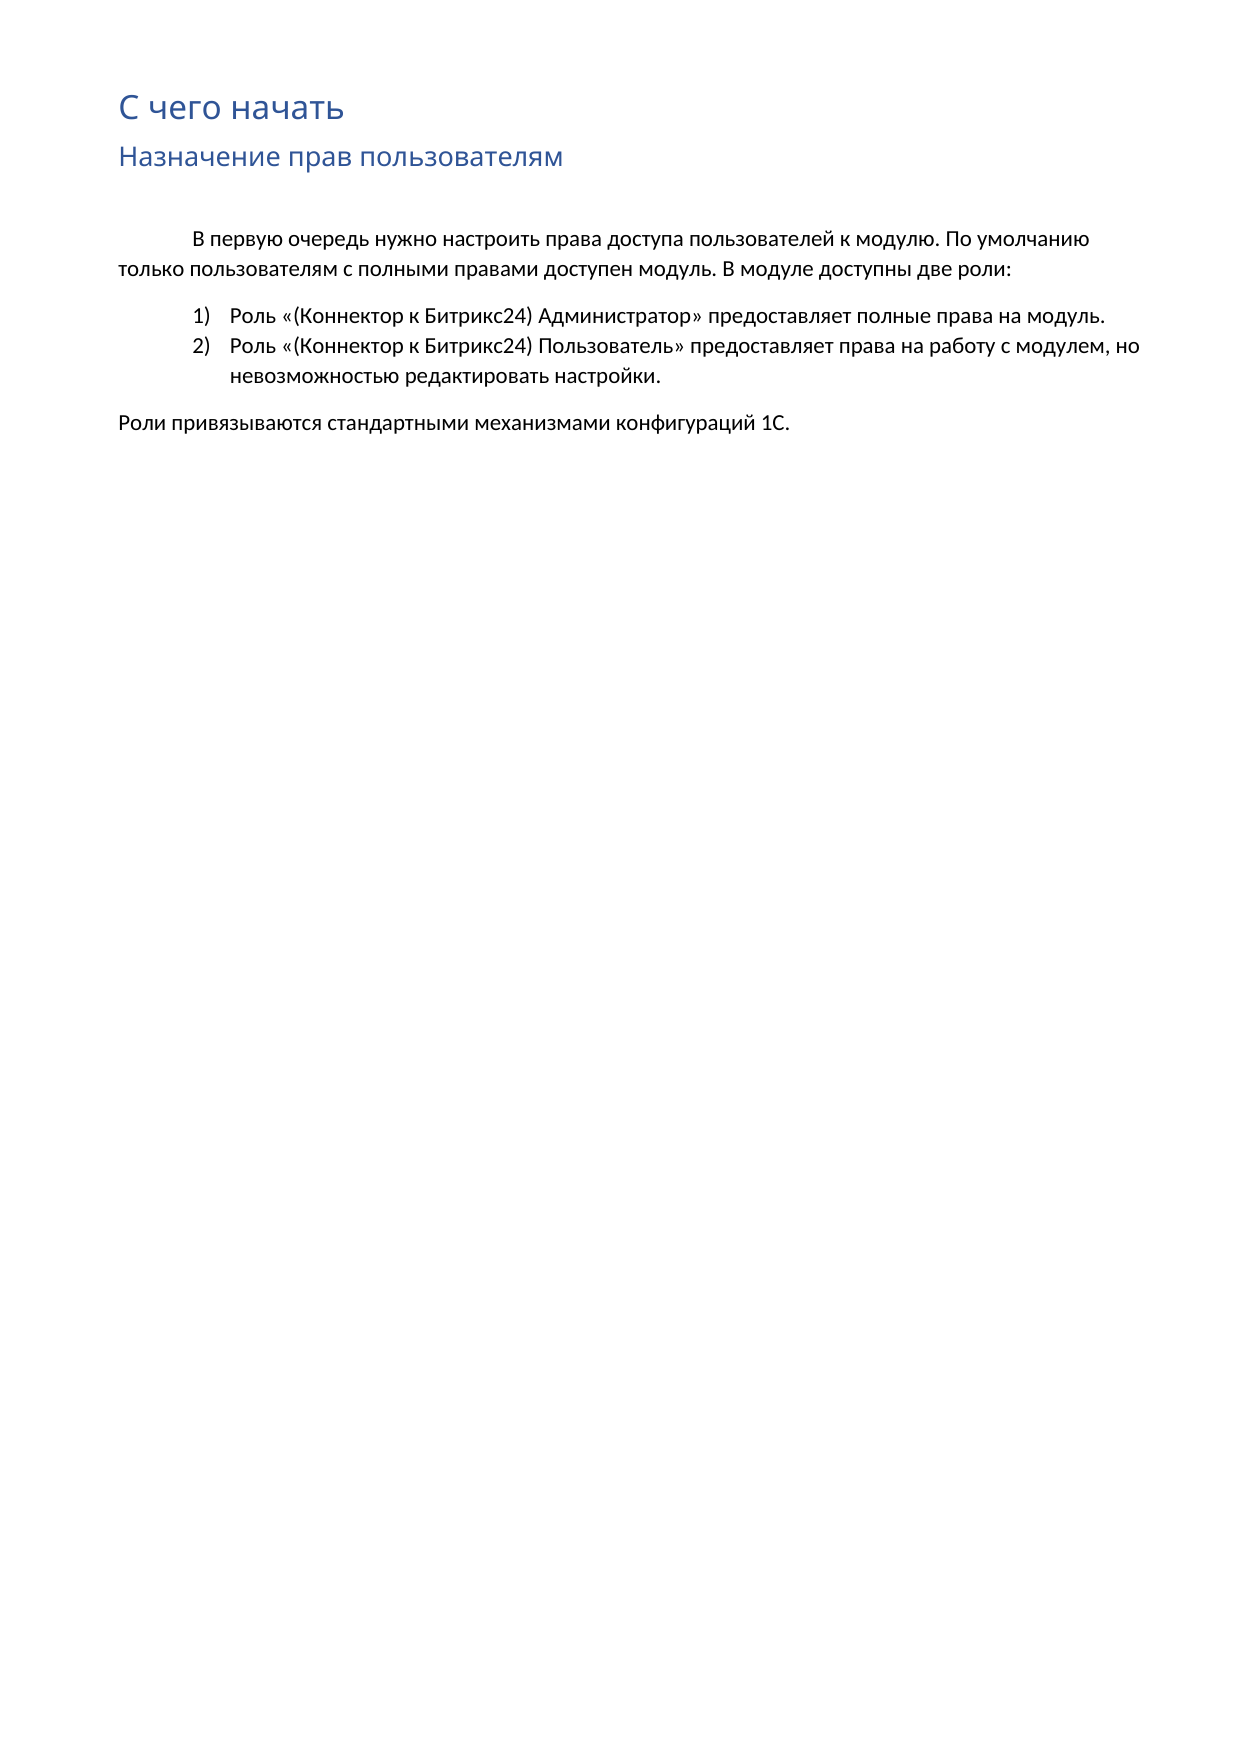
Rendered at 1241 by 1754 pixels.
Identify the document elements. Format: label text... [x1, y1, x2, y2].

list Роль «(Коннектор к Битрикс24) Администратор» предоставляет полные права на модуль. [192, 301, 1152, 329]
subtitle Назначение прав пользователям [118, 137, 1152, 174]
text В первую очередь нужно настроить права доступа пользователей к модулю. По умолчанию только пользователям с полными правами доступен модуль. В модуле доступны две роли: [118, 224, 1152, 282]
text Роли привязываются стандартными механизмами конфигураций 1С. [118, 408, 1152, 436]
list Роль «(Коннектор к Битрикс24) Пользователь» предоставляет права на работу с модулем, но невозможностью редактировать настройки. [192, 331, 1152, 389]
subtitle С чего начать [118, 84, 1152, 129]
